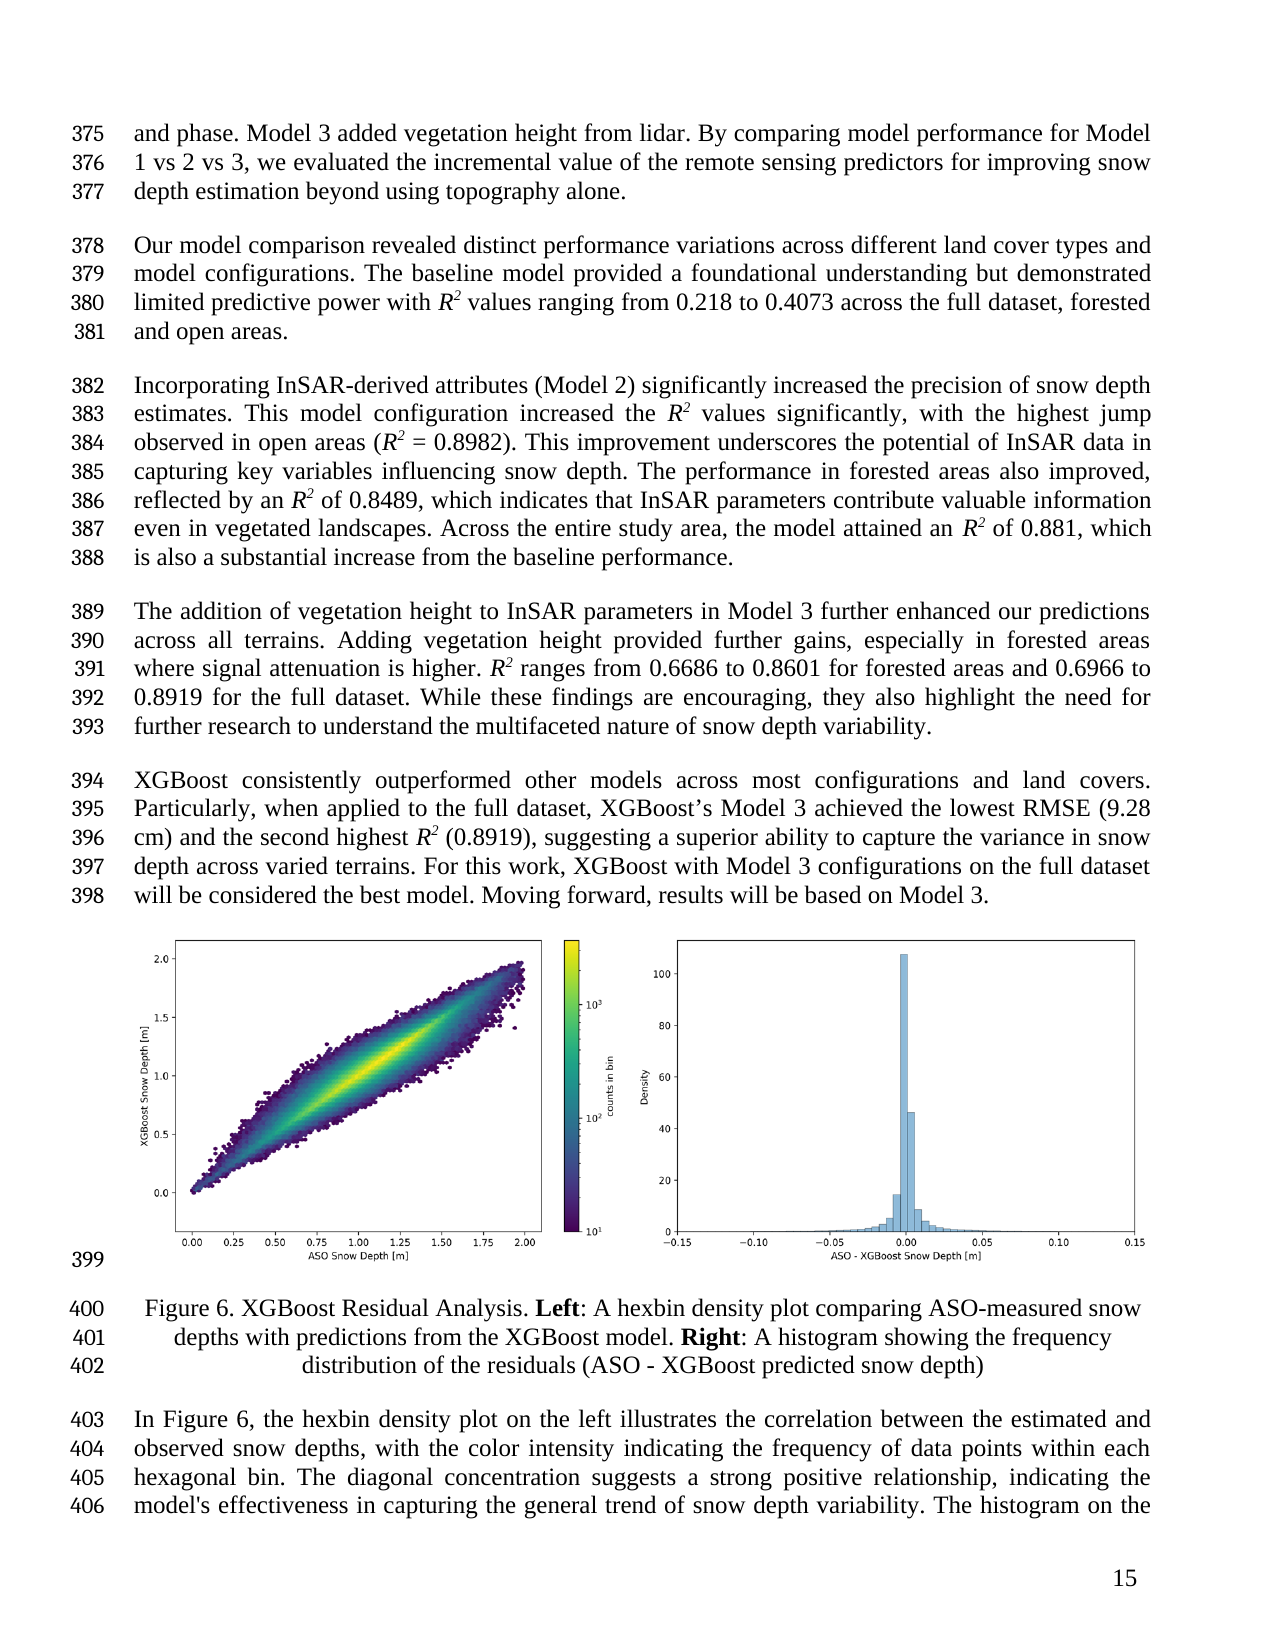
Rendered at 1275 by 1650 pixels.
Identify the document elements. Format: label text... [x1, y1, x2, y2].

text Figure 6. XGBoost Residual Analysis. Left: A hexbin density plot comparing ASO-measured snow depths with predictions from the XGBoost model. Right: A histogram showing the frequency distribution of the residuals (ASO - XGBoost predicted snow depth) [133, 1293, 1152, 1379]
text The addition of vegetation height to InSAR parameters in Model 3 further enhanced our predictions across all terrains. Adding vegetation height provided further gains, especially in forested areas where signal attenuation is higher. R2 ranges from 0.6686 to 0.8601 for forested areas and 0.6966 to 0.8919 for the full dataset. While these findings are encouraging, they also highlight the need for further research to understand the multifaceted nature of snow depth variability. [133, 596, 1152, 740]
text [133, 1404, 1152, 1519]
text Our model comparison revealed distinct performance variations across different land cover types and model configurations. The baseline model provided a foundational understanding but demonstrated limited predictive power with R2 values ranging from 0.218 to 0.4073 across the full dataset, forested and open areas. [133, 230, 1152, 345]
text XGBoost consistently outperformed other models across most configurations and land covers. Particularly, when applied to the full dataset, XGBoost’s Model 3 achieved the lowest RMSE (9.28 cm) and the second highest R2 (0.8919), suggesting a superior ability to capture the variance in snow depth across varied terrains. For this work, XGBoost with Model 3 configurations on the full dataset will be considered the best model. Moving forward, results will be based on Model 3. [133, 765, 1152, 908]
text Incorporating InSAR-derived attributes (Model 2) significantly increased the precision of snow depth estimates. This model configuration increased the R2 values significantly, with the highest jump observed in open areas (R2 = 0.8982). This improvement underscores the potential of InSAR data in capturing key variables influencing snow depth. The performance in forested areas also improved, reflected by an R2 of 0.8489, which indicates that InSAR parameters contribute valuable information even in vegetated landscapes. Across the entire study area, the model attained an R2 of 0.881, which is also a substantial increase from the baseline performance. [133, 370, 1152, 571]
picture [133, 933, 1152, 1268]
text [133, 118, 1152, 205]
